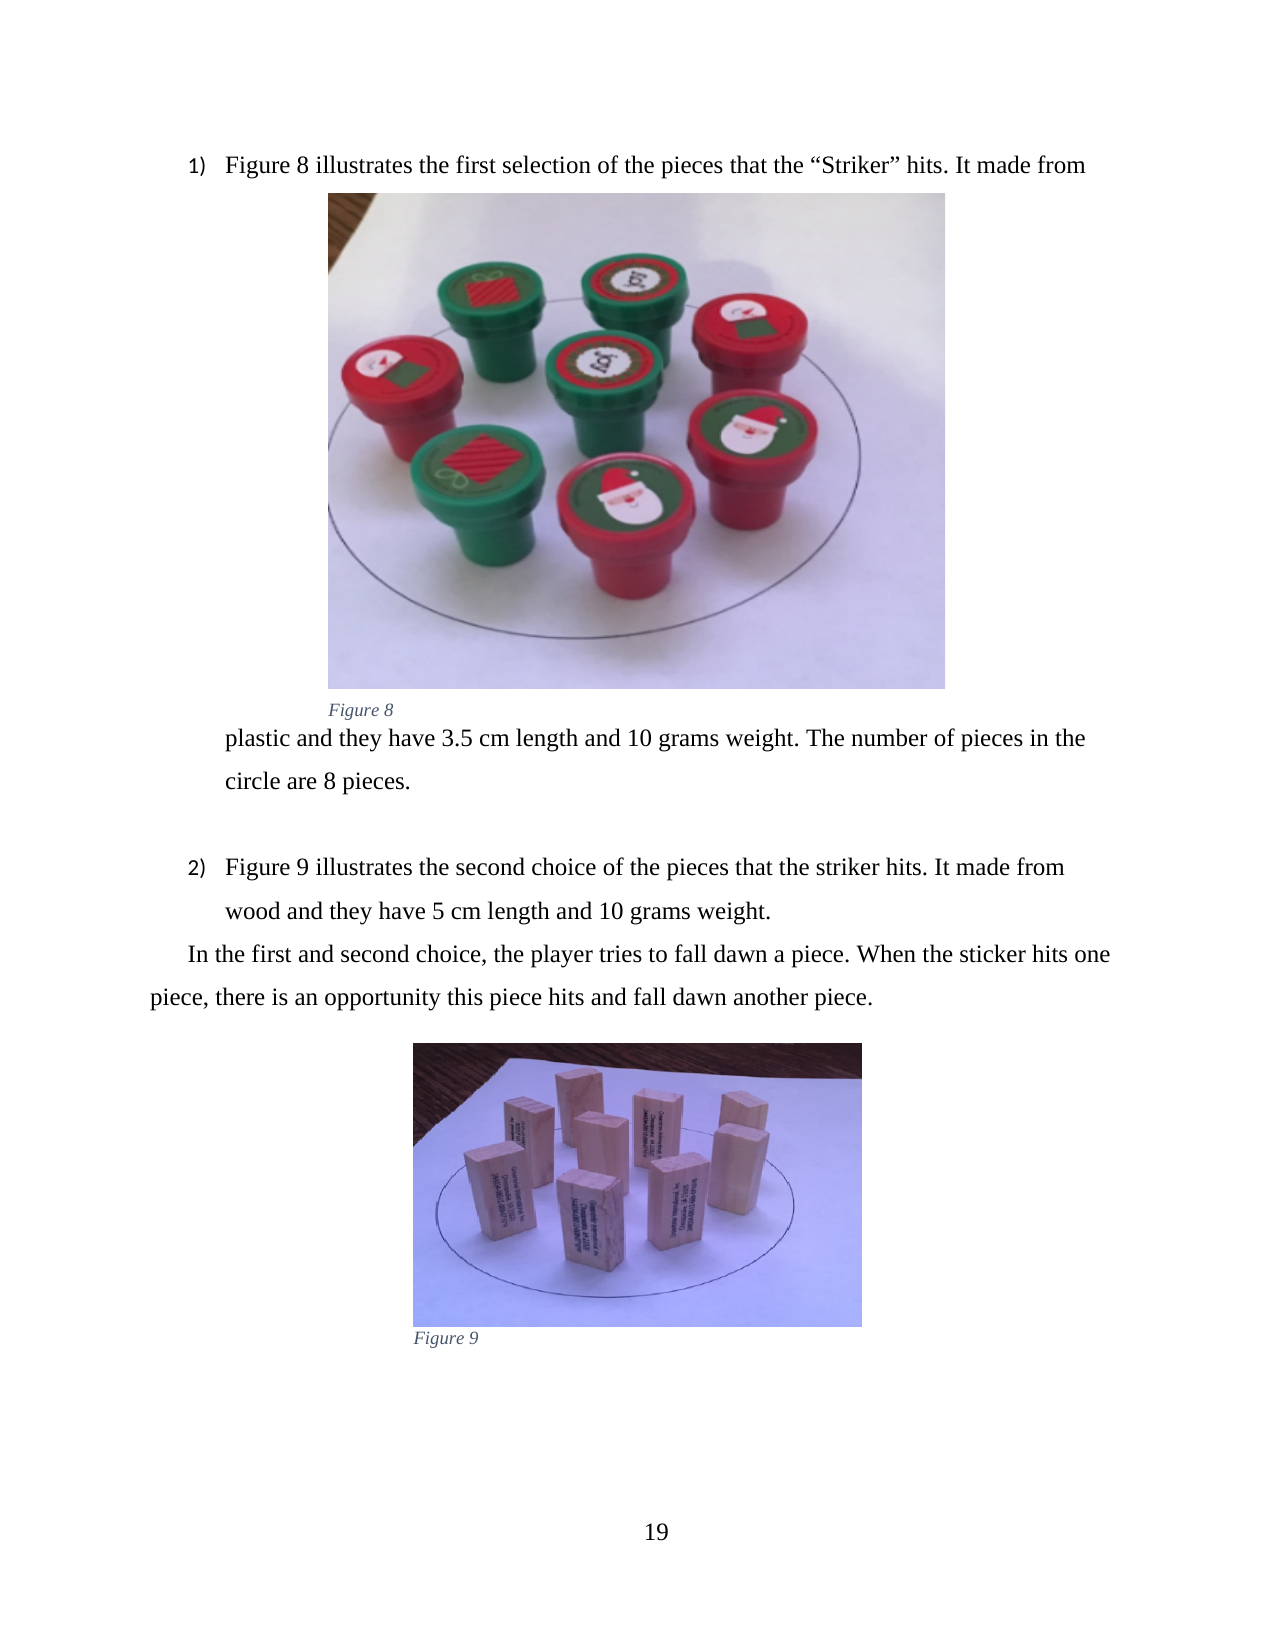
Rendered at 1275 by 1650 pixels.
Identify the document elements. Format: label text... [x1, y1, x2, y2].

text In the first and second choice, the player tries to fall dawn a piece. When the sticker hits one piece, there is an opportunity this piece hits and fall dawn another piece. [150, 939, 1125, 1011]
list Figure 9 illustrates the second choice of the pieces that the striker hits. It made from wood and they have 5 cm length and 10 grams weight. [187, 852, 1125, 924]
picture [328, 193, 946, 689]
picture [413, 1043, 862, 1327]
